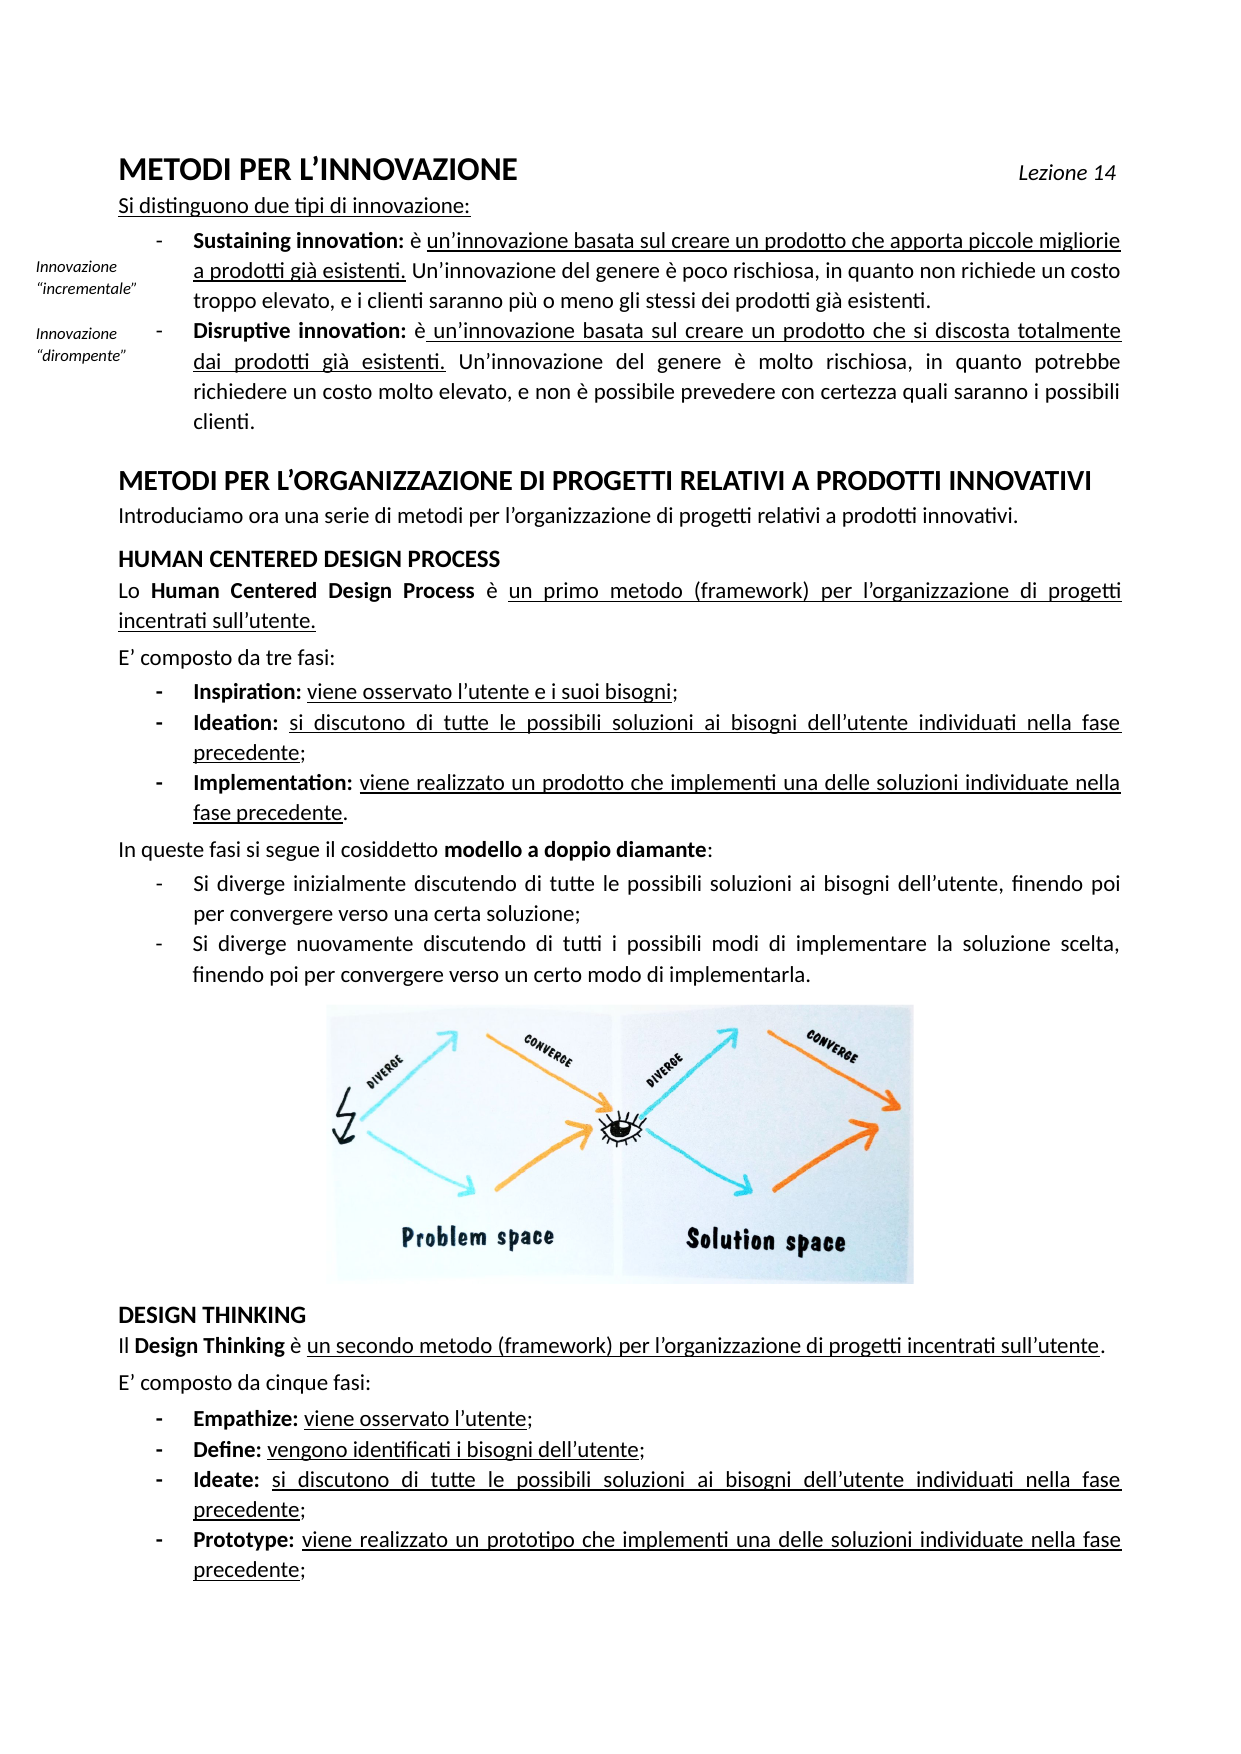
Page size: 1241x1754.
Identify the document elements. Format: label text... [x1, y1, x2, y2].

list Empathize: viene osservato l’utente; [156, 1404, 1122, 1433]
text Lo Human Centered Design Process è un primo metodo (framework) per l’organizzazione di progetti incentrati sull’utente. [118, 576, 1122, 635]
list Si diverge inizialmente discutendo di tutte le possibili soluzioni ai bisogni dell’utente, finendo poi per convergere verso una certa soluzione; [156, 869, 1122, 927]
text HUMAN CENTERED DESIGN PROCESS [118, 543, 1122, 574]
text E’ composto da tre fasi: [118, 643, 1122, 671]
list Prototype: viene realizzato un prototipo che implementi una delle soluzioni individuate nella fase precedente; [156, 1525, 1122, 1584]
text Il Design Thinking è un secondo metodo (framework) per l’organizzazione di progetti incentrati sull’utente. [118, 1332, 1122, 1360]
list Si diverge nuovamente discutendo di tutti i possibili modi di implementare la soluzione scelta, finendo poi per convergere verso un certo modo di implementarla. [155, 929, 1122, 988]
list Define: vengono identificati i bisogni dell’utente; [156, 1435, 1122, 1463]
list Sustaining innovation: è un’innovazione basata sul creare un prodotto che apporta piccole migliorie a prodotti già esistenti. Un’innovazione del genere è poco rischiosa, in quanto non richiede un costo troppo elevato, e i clienti saranno più o meno gli stessi dei prodotti già esistenti. [156, 226, 1122, 314]
text DESIGN THINKING [118, 1299, 1122, 1329]
text METODI PER L’INNOVAZIONE Lezione 14 [118, 148, 1122, 188]
list Disruptive innovation: è un’innovazione basata sul creare un prodotto che si discosta totalmente dai prodotti già esistenti. Un’innovazione del genere è molto rischiosa, in quanto potrebbe richiedere un costo molto elevato, e non è possibile prevedere con certezza quali saranno i possibili clienti. [156, 317, 1122, 435]
list Ideate: si discutono di tutte le possibili soluzioni ai bisogni dell’utente individuati nella fase precedente; [156, 1465, 1122, 1523]
text Si distinguono due tipi di innovazione: [118, 192, 1122, 219]
list Ideation: si discutono di tutte le possibili soluzioni ai bisogni dell’utente individuati nella fase precedente; [156, 708, 1122, 766]
list Inspiration: viene osservato l’utente e i suoi bisogni; [156, 677, 1122, 706]
text In queste fasi si segue il cosiddetto modello a doppio diamante: [118, 835, 1122, 863]
text Introduciamo ora una serie di metodi per l’organizzazione di progetti relativi a prodotti innovativi. [118, 501, 1122, 529]
text METODI PER L’ORGANIZZAZIONE DI PROGETTI RELATIVI A PRODOTTI INNOVATIVI [118, 462, 1122, 498]
picture [326, 996, 914, 1284]
text E’ composto da cinque fasi: [118, 1368, 1122, 1396]
list Implementation: viene realizzato un prodotto che implementi una delle soluzioni individuate nella fase precedente. [156, 768, 1122, 826]
